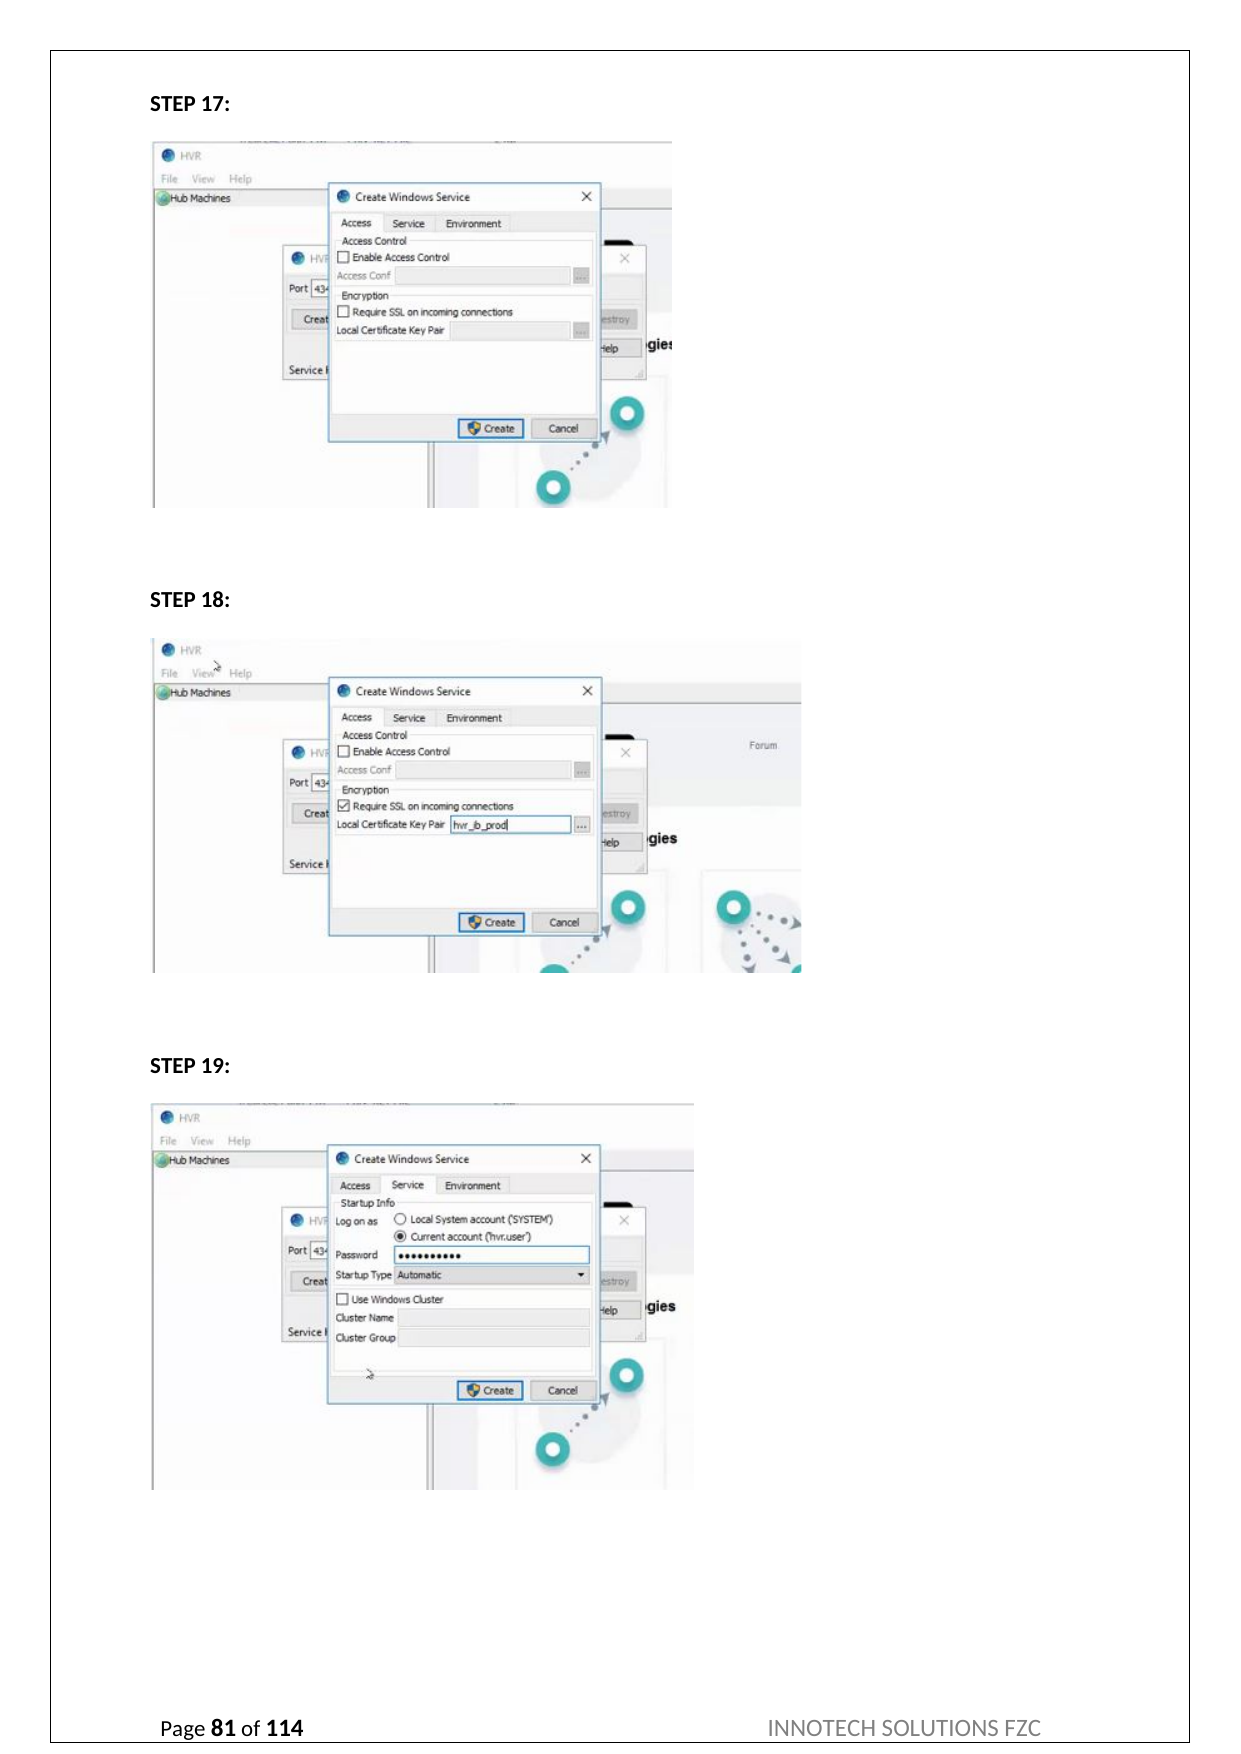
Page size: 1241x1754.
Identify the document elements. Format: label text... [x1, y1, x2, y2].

text STEP 18: [150, 585, 1152, 613]
text STEP 17: [150, 89, 1152, 117]
picture [150, 1103, 694, 1490]
picture [150, 141, 672, 508]
picture [150, 638, 802, 973]
text STEP 19: [150, 1051, 1152, 1079]
